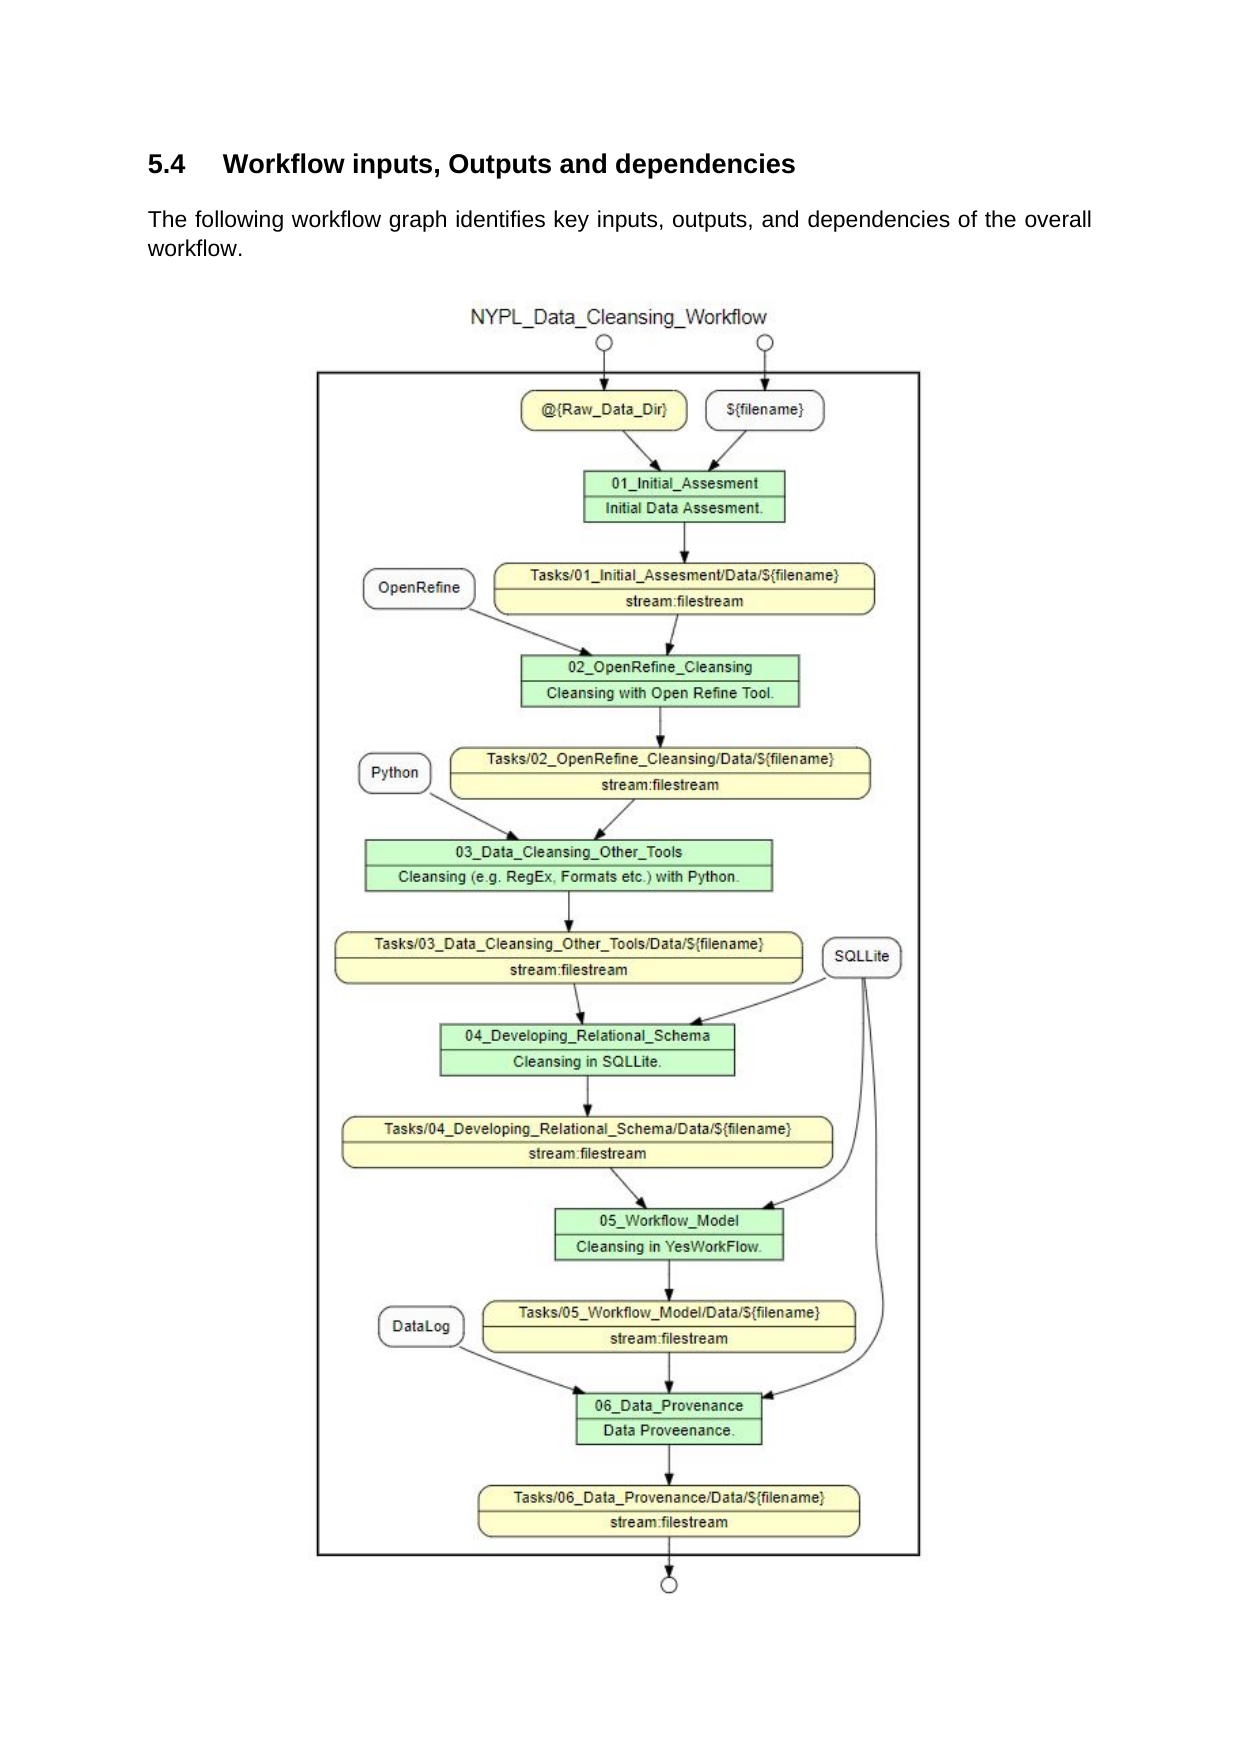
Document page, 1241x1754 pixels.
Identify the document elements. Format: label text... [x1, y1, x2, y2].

subtitle Workflow inputs, Outputs and dependencies [148, 148, 1093, 179]
text The following workflow graph identifies key inputs, outputs, and dependencies of the overall workflow. [148, 206, 1093, 261]
picture [298, 280, 942, 1607]
